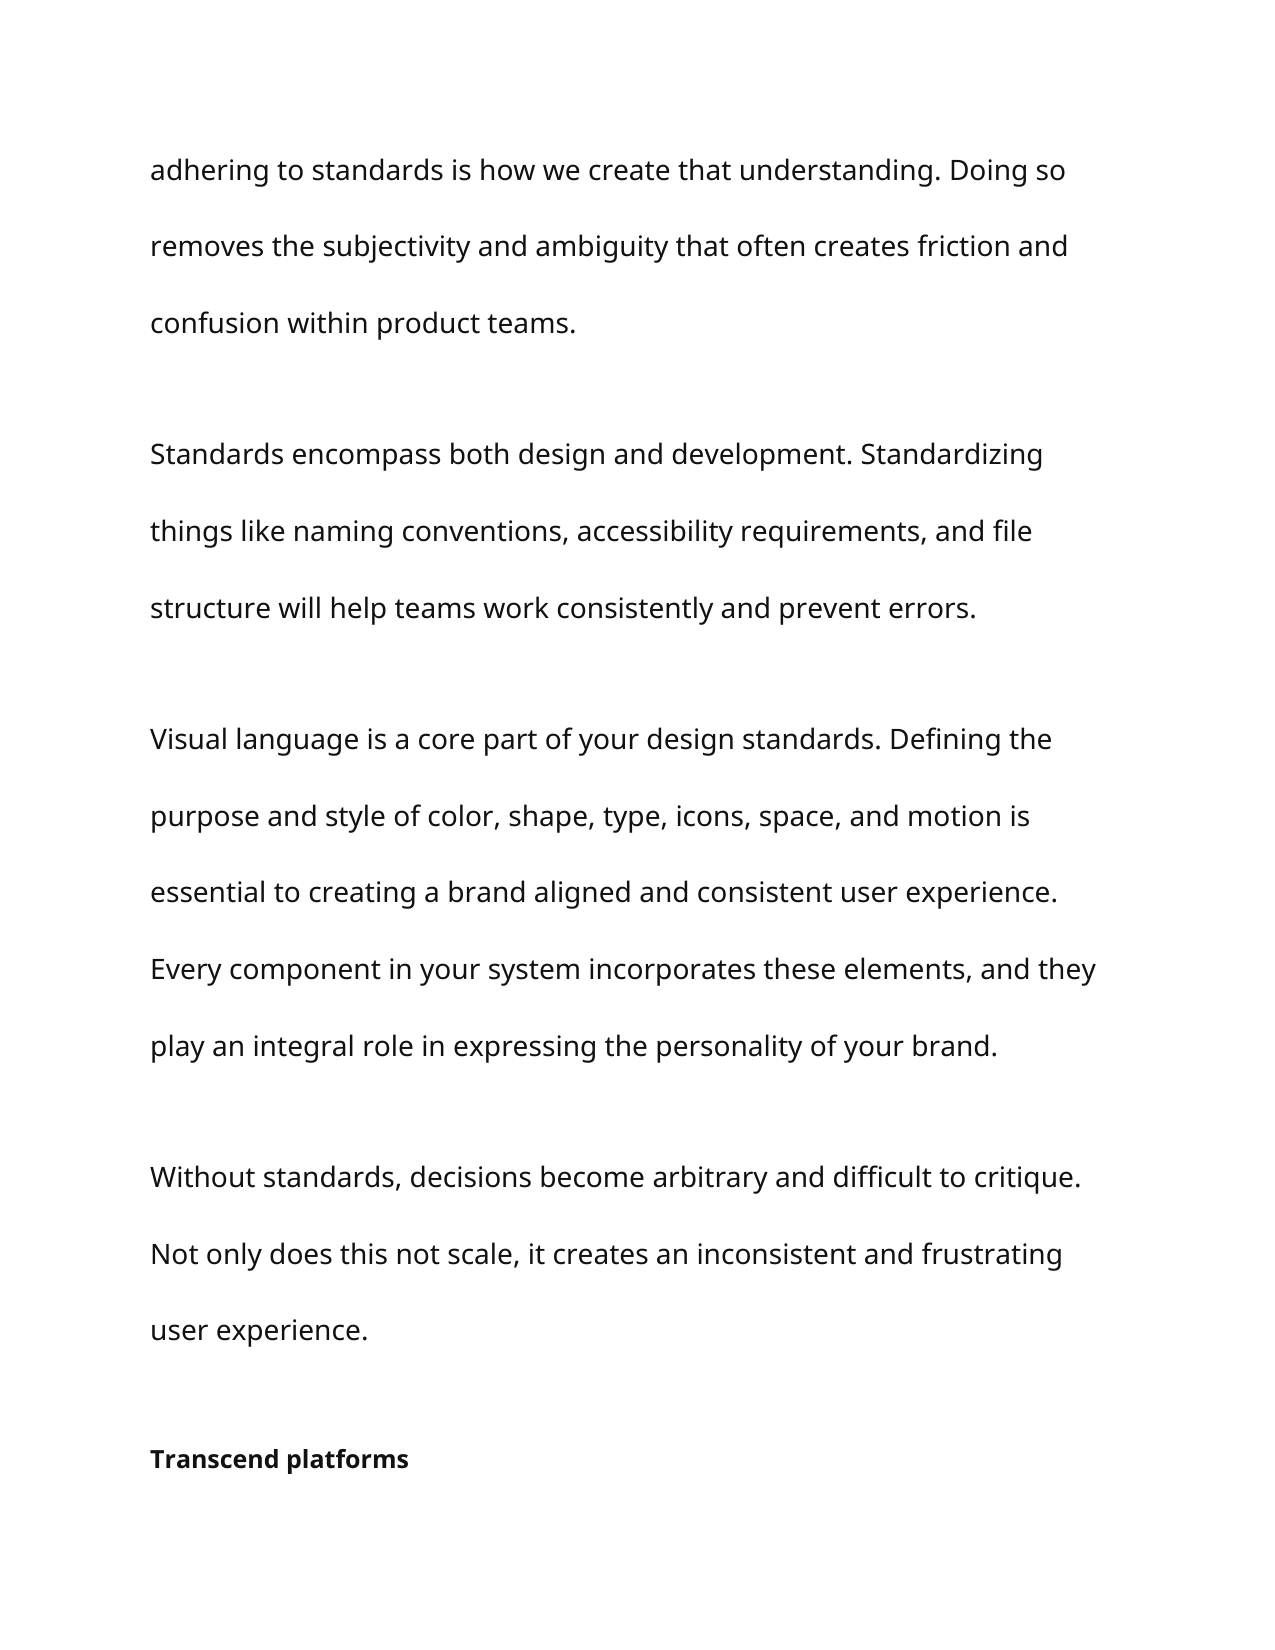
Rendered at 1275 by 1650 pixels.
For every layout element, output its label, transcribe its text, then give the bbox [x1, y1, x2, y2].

text Standards encompass both design and development. Standardizing things like naming conventions, accessibility requirements, and file structure will help teams work consistently and prevent errors. [150, 435, 1125, 626]
text Without standards, decisions become arbitrary and difficult to critique. Not only does this not scale, it creates an inconsistent and frustrating user experience. [150, 1157, 1125, 1349]
text Visual language is a core part of your design standards. Defining the purpose and style of color, shape, type, icons, space, and motion is essential to creating a brand aligned and consistent user experience. Every component in your system incorporates these elements, and they play an integral role in expressing the personality of your brand. [150, 719, 1125, 1064]
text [150, 150, 1125, 342]
text Transcend platforms [150, 1442, 1125, 1476]
